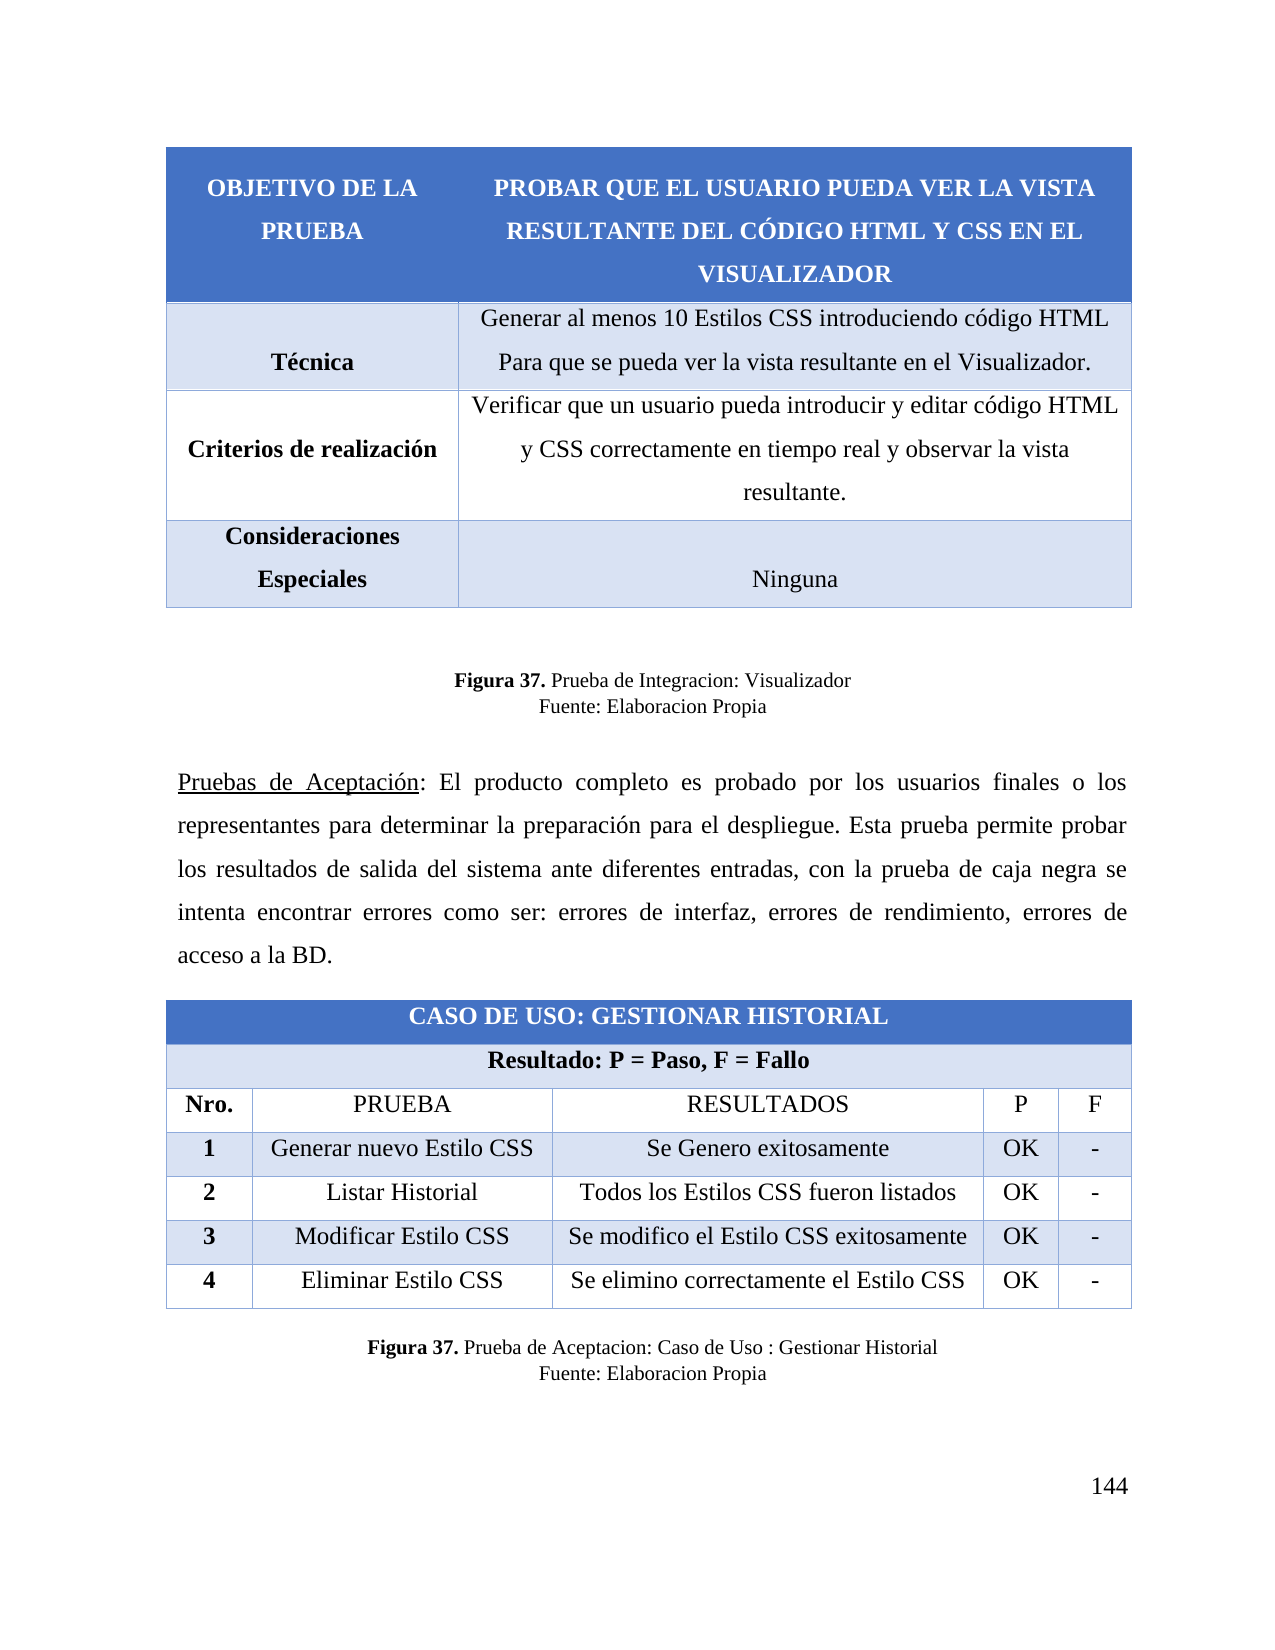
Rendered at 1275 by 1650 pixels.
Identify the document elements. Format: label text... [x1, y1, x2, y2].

table_header OBJETIVO DE LA PRUEBA [167, 148, 458, 302]
table_cell 1 [167, 1133, 252, 1176]
table_cell Se Genero exitosamente [553, 1133, 983, 1176]
table_cell F [1059, 1089, 1131, 1132]
table_header PROBAR QUE EL USUARIO PUEDA VER LA VISTA RESULTANTE DEL CÓDIGO HTML Y CSS EN EL VISUALIZADOR [459, 148, 1131, 302]
table_cell Se modifico el Estilo CSS exitosamente [553, 1221, 983, 1264]
table_cell Generar al menos 10 Estilos CSS introduciendo código HTML Para que se pueda ver la vista resultante en el Visualizador. [459, 304, 1131, 389]
text Fuente: Elaboracion Propia [177, 1361, 1128, 1385]
table_cell Eliminar Estilo CSS [253, 1265, 552, 1308]
text Fuente: Elaboracion Propia [177, 694, 1128, 718]
table_cell Criterios de realización [167, 391, 458, 520]
table_cell - [1059, 1265, 1131, 1308]
table_cell OK [984, 1265, 1058, 1308]
text Figura 37. Prueba de Aceptacion: Caso de Uso : Gestionar Historial [177, 1335, 1128, 1359]
table_cell OK [984, 1221, 1058, 1264]
table_cell 2 [167, 1177, 252, 1220]
table_cell Consideraciones Especiales [167, 521, 458, 607]
text Figura 37. Prueba de Integracion: Visualizador [177, 668, 1128, 692]
table_cell Ninguna [459, 521, 1131, 607]
table_cell 4 [167, 1265, 252, 1308]
table_cell 3 [167, 1221, 252, 1264]
table_header CASO DE USO: GESTIONAR HISTORIAL [167, 1001, 1131, 1044]
table_cell - [1059, 1133, 1131, 1176]
table_cell Se elimino correctamente el Estilo CSS [553, 1265, 983, 1308]
table_cell - [1059, 1221, 1131, 1264]
table_cell Resultado: P = Paso, F = Fallo [167, 1045, 1131, 1088]
table_cell Modificar Estilo CSS [253, 1221, 552, 1264]
table_cell Todos los Estilos CSS fueron listados [553, 1177, 983, 1220]
table_cell RESULTADOS [553, 1089, 983, 1132]
table_cell Nro. [167, 1089, 252, 1132]
table_cell Listar Historial [253, 1177, 552, 1220]
table_cell Técnica [167, 304, 458, 389]
table_cell Verificar que un usuario pueda introducir y editar código HTML y CSS correctamente en tiempo real y observar la vista resultante. [459, 391, 1131, 520]
table_cell OK [984, 1177, 1058, 1220]
text Pruebas de Aceptación: El producto completo es probado por los usuarios finales o los representantes para determinar la preparación para el despliegue. Esta prueba permite probar los resultados de salida del sistema ante diferentes entradas, con la prueba de caja negra se intenta encontrar errores como ser: errores de interfaz, errores de rendimiento, errores de acceso a la BD. [177, 767, 1128, 969]
table_cell P [984, 1089, 1058, 1132]
table_cell Generar nuevo Estilo CSS [253, 1133, 552, 1176]
table_cell - [1059, 1177, 1131, 1220]
table_cell OK [984, 1133, 1058, 1176]
table_cell PRUEBA [253, 1089, 552, 1132]
